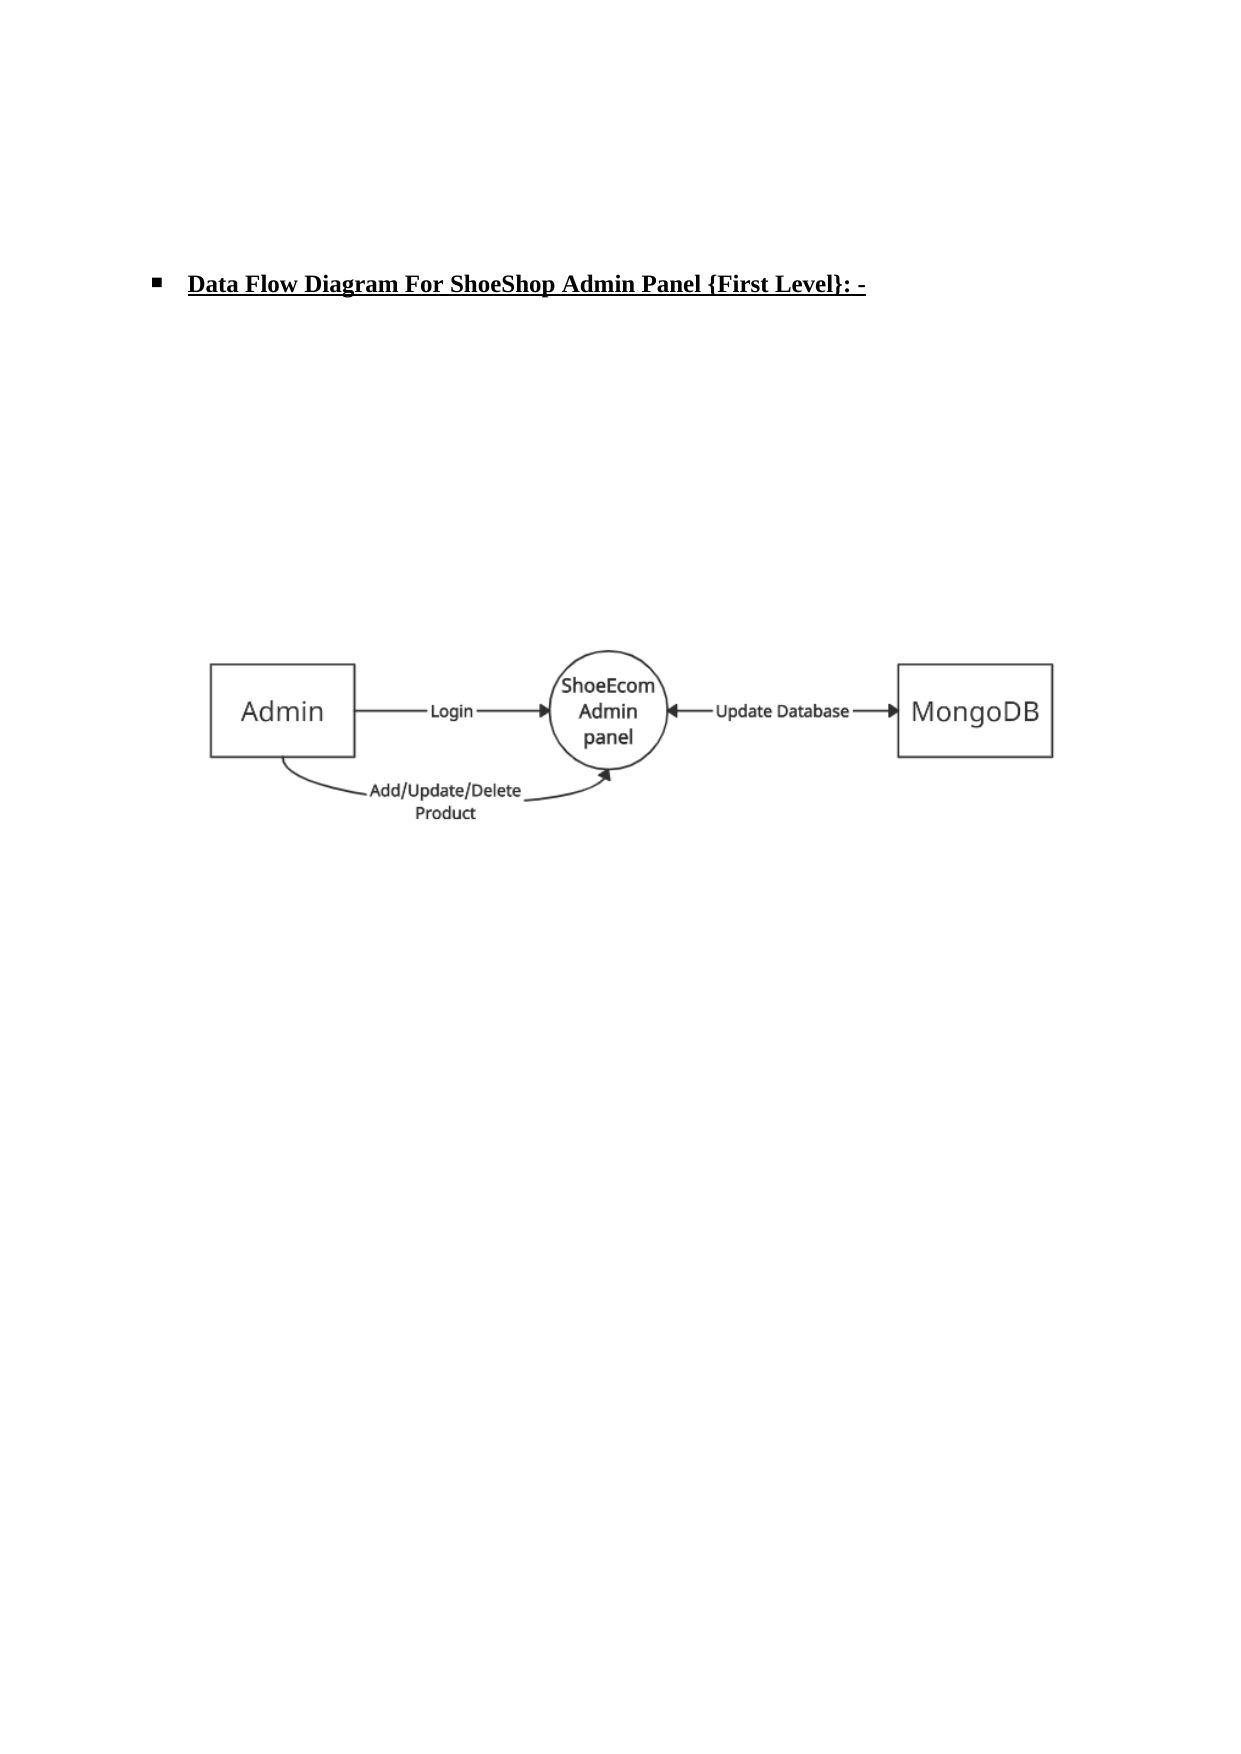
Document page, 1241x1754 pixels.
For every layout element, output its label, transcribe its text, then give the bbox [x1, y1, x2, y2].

list Data Flow Diagram For ShoeShop Admin Panel {First Level}: - [150, 269, 1090, 299]
picture [150, 557, 1091, 927]
